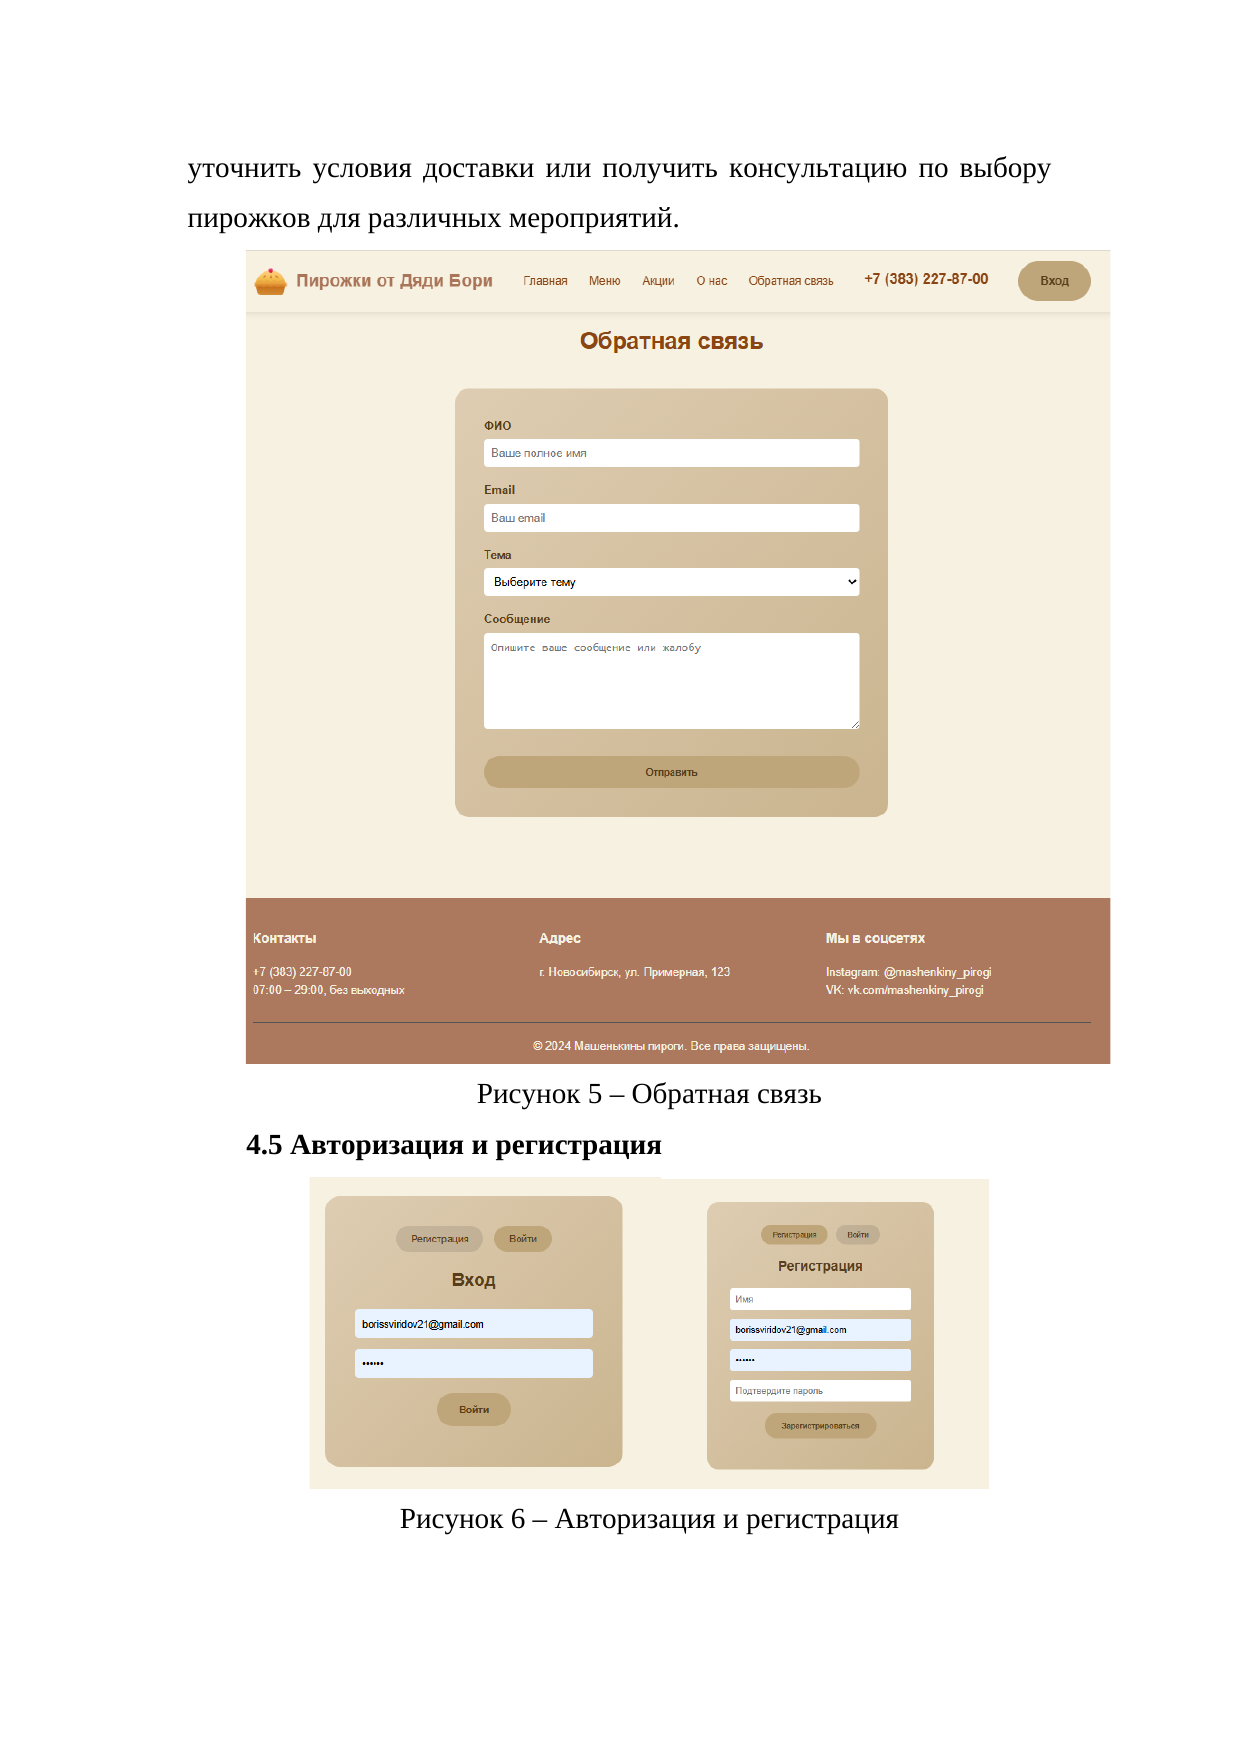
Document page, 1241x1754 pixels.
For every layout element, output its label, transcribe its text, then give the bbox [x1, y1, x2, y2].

picture [245, 250, 1111, 1064]
text Рисунок 6 – Авторизация и регистрация [187, 1501, 1053, 1534]
picture [309, 1177, 990, 1489]
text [187, 150, 1053, 234]
text Рисунок 5 – Обратная связь [187, 1077, 1053, 1110]
text 4.5 Авторизация и регистрация [187, 1127, 1053, 1160]
